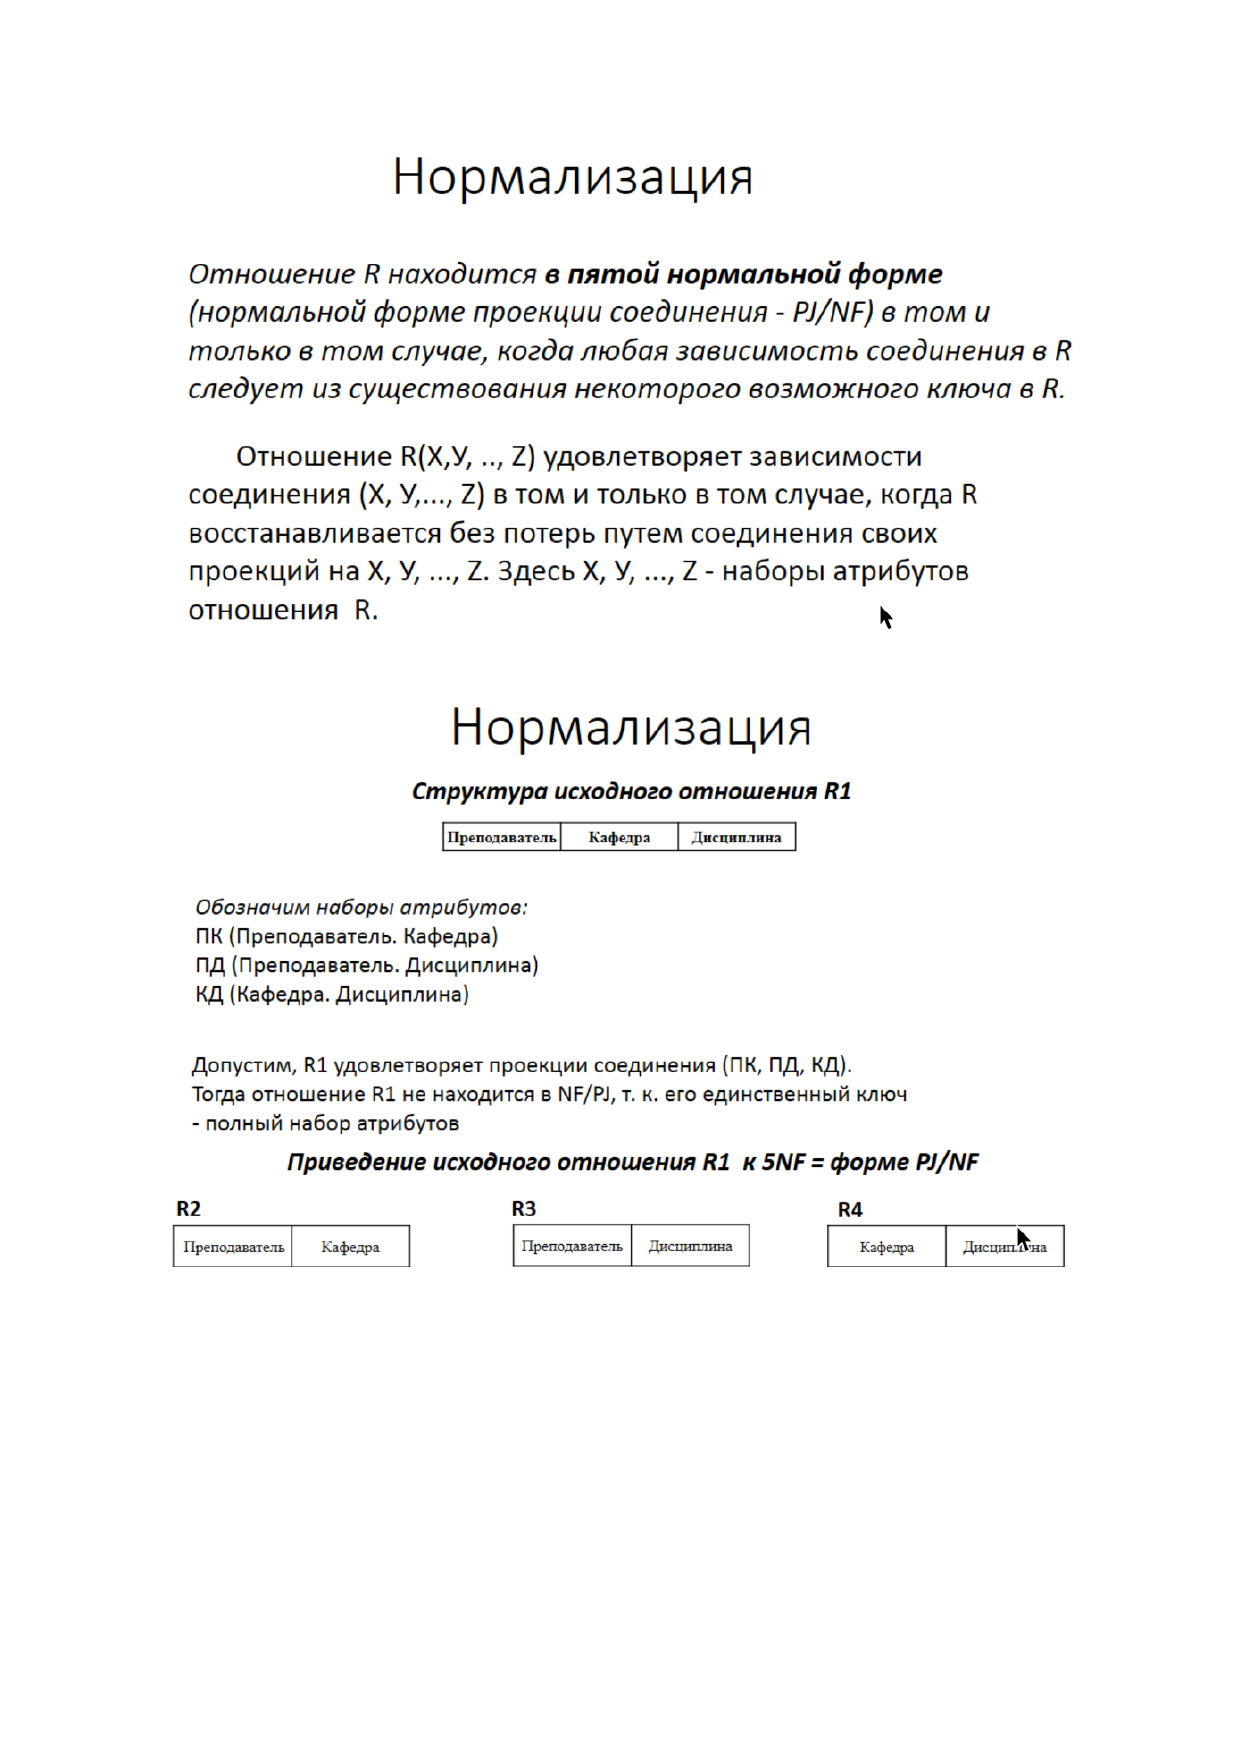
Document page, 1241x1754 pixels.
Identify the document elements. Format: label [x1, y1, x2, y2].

picture [150, 150, 1091, 702]
picture [150, 706, 1091, 1267]
